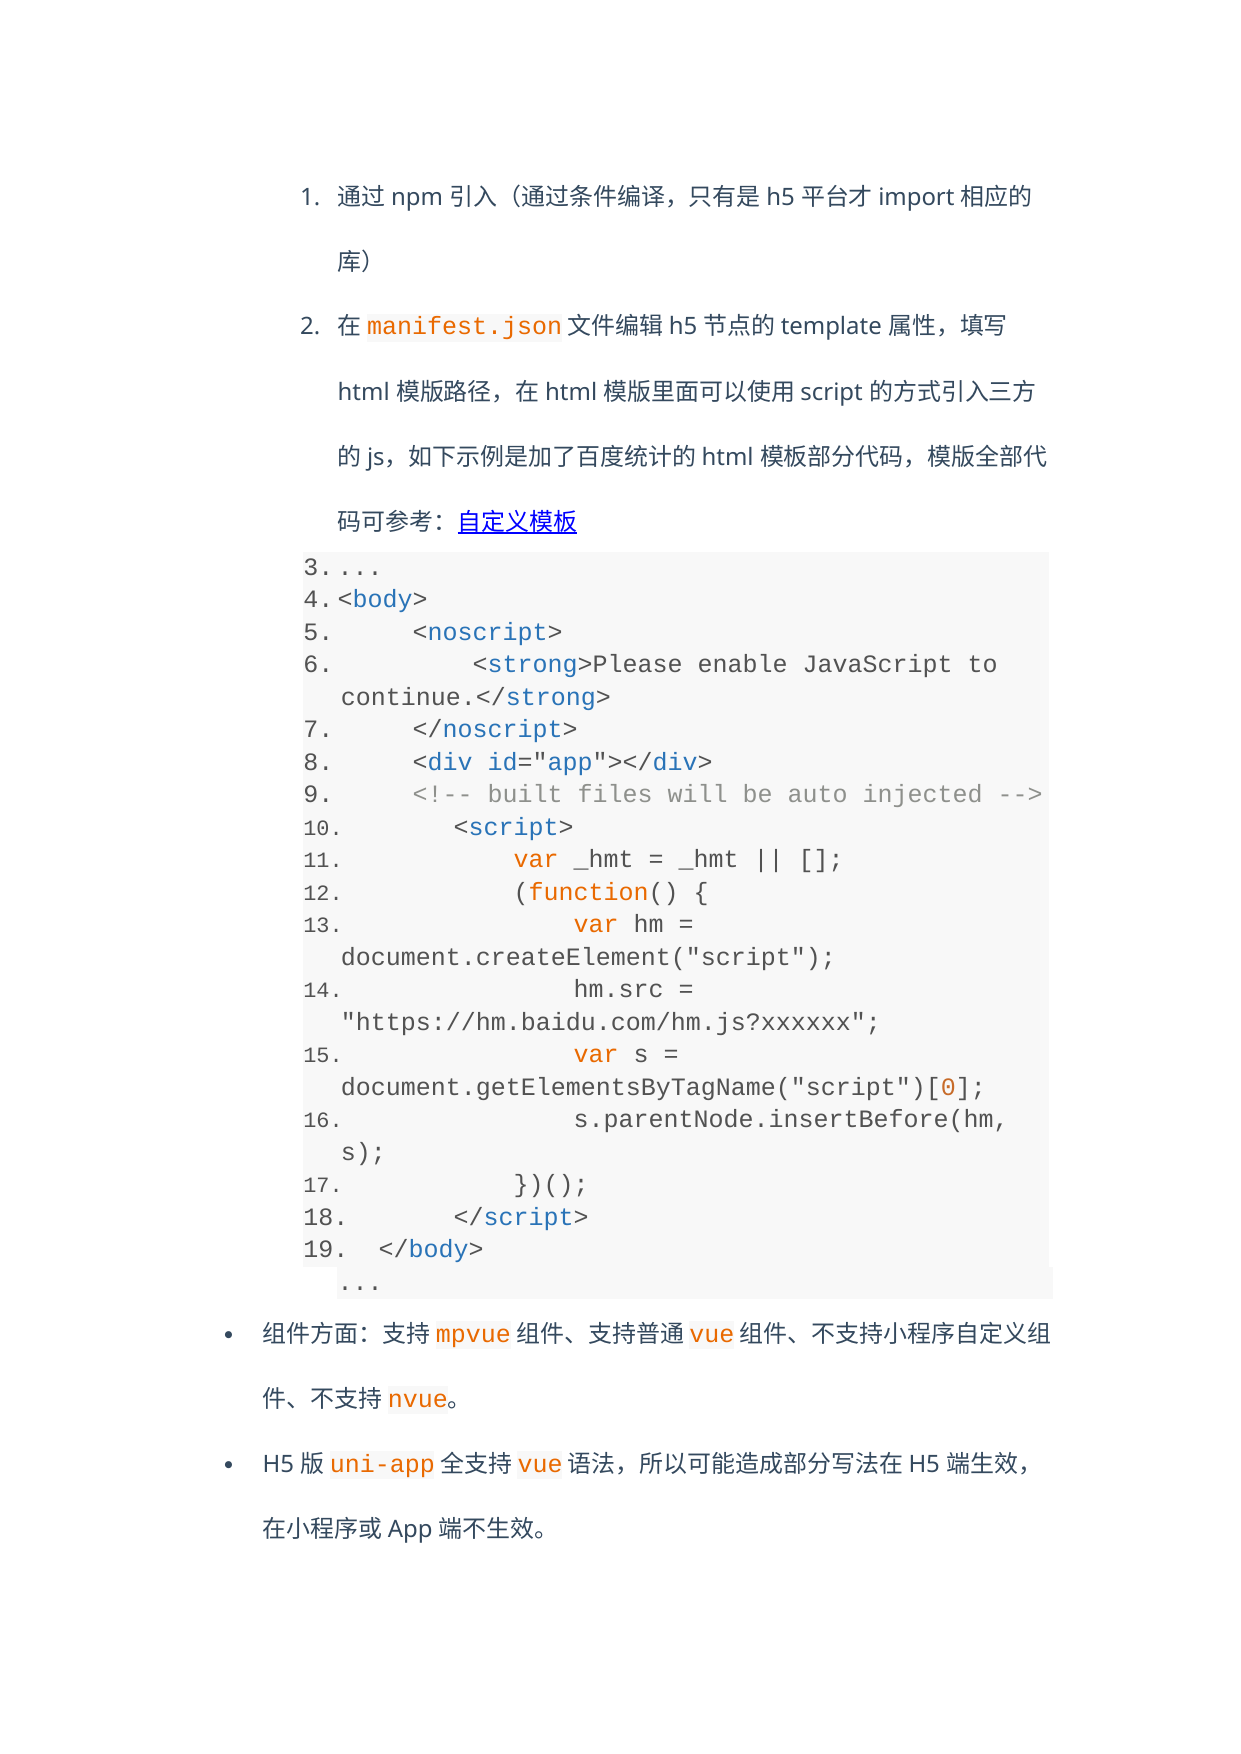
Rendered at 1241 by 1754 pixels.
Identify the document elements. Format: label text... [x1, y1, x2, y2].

list var hm = document.createElement("script"); [303, 909, 1049, 974]
list </body> [303, 1234, 1049, 1267]
list s.parentNode.insertBefore(hm, s); [303, 1104, 1049, 1169]
list <body> [303, 584, 1049, 617]
list <!-- built files will be auto injected --> [303, 779, 1049, 812]
list </noscript> [303, 714, 1049, 747]
list var s = document.getElementsByTagName("script")[0]; [303, 1039, 1049, 1104]
list </script> [303, 1202, 1049, 1234]
list 在 manifest.json 文件编辑 h5 节点的 template 属性，填写 html 模版路径，在 html 模版里面可以使用 script 的方式引入三方的 js，如下示例是加了百度统计的 html 模板部分代码，模版全部代码可参考：自定义模板 [300, 292, 1053, 552]
list ... [303, 552, 1049, 584]
list <strong>Please enable JavaScript to continue.</strong> [303, 649, 1049, 714]
list 组件方面：支持 mpvue 组件、支持普通 vue 组件、不支持小程序自定义组件、不支持 nvue。 [225, 1299, 1053, 1429]
list <div id="app"></div> [303, 747, 1049, 779]
text ... [337, 1267, 1053, 1299]
list <script> [303, 812, 1049, 844]
list hm.src = "https://hm.baidu.com/hm.js?xxxxxx"; [303, 974, 1049, 1039]
list H5 版 uni-app 全支持 vue 语法，所以可能造成部分写法在 H5 端生效，在小程序或 App 端不生效。 [225, 1429, 1053, 1559]
list var _hmt = _hmt || []; [303, 844, 1049, 877]
list 通过 npm 引入（通过条件编译，只有是 h5 平台才 import 相应的库） [300, 162, 1053, 292]
list })(); [303, 1169, 1049, 1202]
list <noscript> [303, 617, 1049, 649]
list (function() { [303, 877, 1049, 909]
